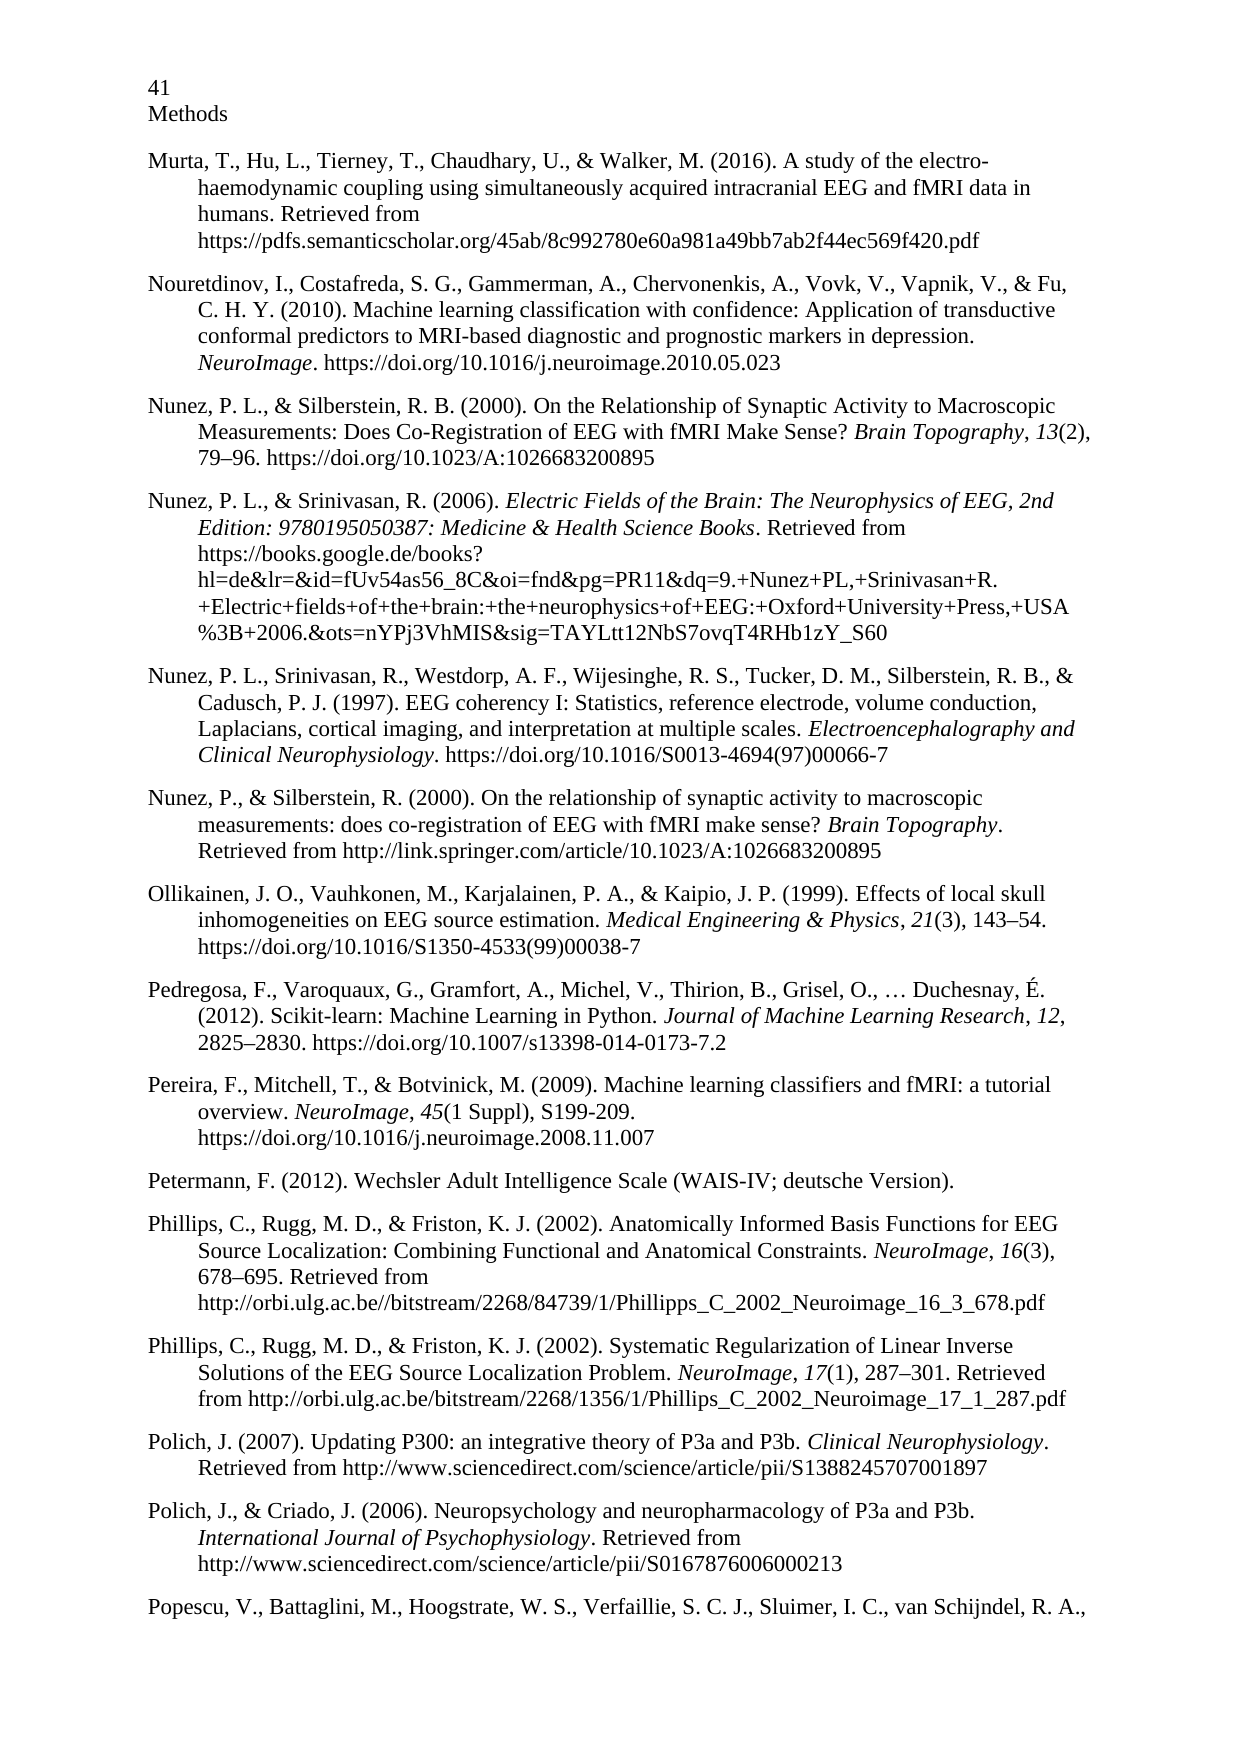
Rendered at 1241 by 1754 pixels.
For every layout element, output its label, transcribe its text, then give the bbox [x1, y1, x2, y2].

text Phillips, C., Rugg, M. D., & Friston, K. J. (2002). Anatomically Informed Basis Functions for EEG Source Localization: Combining Functional and Anatomical Constraints. NeuroImage, 16(3), 678–695. Retrieved from http://orbi.ulg.ac.be//bitstream/2268/84739/1/Phillipps_C_2002_Neuroimage_16_3_678.pdf [148, 1210, 1093, 1316]
text Nunez, P. L., Srinivasan, R., Westdorp, A. F., Wijesinghe, R. S., Tucker, D. M., Silberstein, R. B., & Cadusch, P. J. (1997). EEG coherency I: Statistics, reference electrode, volume conduction, Laplacians, cortical imaging, and interpretation at multiple scales. Electroencephalography and Clinical Neurophysiology. https://doi.org/10.1016/S0013-4694(97)00066-7 [148, 662, 1093, 768]
text Petermann, F. (2012). Wechsler Adult Intelligence Scale (WAIS-IV; deutsche Version). [148, 1167, 1093, 1194]
text Nunez, P. L., & Srinivasan, R. (2006). Electric Fields of the Brain: The Neurophysics of EEG, 2nd Edition: 9780195050387: Medicine & Health Science Books. Retrieved from https://books.google.de/books?hl=de&lr=&id=fUv54as56_8C&oi=fnd&pg=PR11&dq=9.+Nunez+PL,+Srinivasan+R.+Electric+fields+of+the+brain:+the+neurophysics+of+EEG:+Oxford+University+Press,+USA%3B+2006.&ots=nYPj3VhMIS&sig=TAYLtt12NbS7ovqT4RHb1zY_S60 [148, 487, 1093, 646]
text Polich, J. (2007). Updating P300: an integrative theory of P3a and P3b. Clinical Neurophysiology. Retrieved from http://www.sciencedirect.com/science/article/pii/S1388245707001897 [148, 1428, 1093, 1481]
text Murta, T., Hu, L., Tierney, T., Chaudhary, U., & Walker, M. (2016). A study of the electro-haemodynamic coupling using simultaneously acquired intracranial EEG and fMRI data in humans. Retrieved from https://pdfs.semanticscholar.org/45ab/8c992780e60a981a49bb7ab2f44ec569f420.pdf [148, 148, 1093, 253]
text Nunez, P. L., & Silberstein, R. B. (2000). On the Relationship of Synaptic Activity to Macroscopic Measurements: Does Co-Registration of EEG with fMRI Make Sense? Brain Topography, 13(2), 79–96. https://doi.org/10.1023/A:1026683200895 [148, 392, 1093, 471]
text Phillips, C., Rugg, M. D., & Friston, K. J. (2002). Systematic Regularization of Linear Inverse Solutions of the EEG Source Localization Problem. NeuroImage, 17(1), 287–301. Retrieved from http://orbi.ulg.ac.be/bitstream/2268/1356/1/Phillips_C_2002_Neuroimage_17_1_287.pdf [148, 1332, 1093, 1411]
text Nunez, P., & Silberstein, R. (2000). On the relationship of synaptic activity to macroscopic measurements: does co-registration of EEG with fMRI make sense? Brain Topography. Retrieved from http://link.springer.com/article/10.1023/A:1026683200895 [148, 784, 1093, 863]
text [148, 1593, 1093, 1619]
text Polich, J., & Criado, J. (2006). Neuropsychology and neuropharmacology of P3a and P3b. International Journal of Psychophysiology. Retrieved from http://www.sciencedirect.com/science/article/pii/S0167876006000213 [148, 1497, 1093, 1577]
text Ollikainen, J. O., Vauhkonen, M., Karjalainen, P. A., & Kaipio, J. P. (1999). Effects of local skull inhomogeneities on EEG source estimation. Medical Engineering & Physics, 21(3), 143–54. https://doi.org/10.1016/S1350-4533(99)00038-7 [148, 880, 1093, 959]
text Pedregosa, F., Varoquaux, G., Gramfort, A., Michel, V., Thirion, B., Grisel, O., … Duchesnay, É. (2012). Scikit-learn: Machine Learning in Python. Journal of Machine Learning Research, 12, 2825–2830. https://doi.org/10.1007/s13398-014-0173-7.2 [148, 976, 1093, 1055]
text Pereira, F., Mitchell, T., & Botvinick, M. (2009). Machine learning classifiers and fMRI: a tutorial overview. NeuroImage, 45(1 Suppl), S199-209. https://doi.org/10.1016/j.neuroimage.2008.11.007 [148, 1072, 1093, 1151]
text Nouretdinov, I., Costafreda, S. G., Gammerman, A., Chervonenkis, A., Vovk, V., Vapnik, V., & Fu, C. H. Y. (2010). Machine learning classification with confidence: Application of transductive conformal predictors to MRI-based diagnostic and prognostic markers in depression. NeuroImage. https://doi.org/10.1016/j.neuroimage.2010.05.023 [148, 270, 1093, 375]
